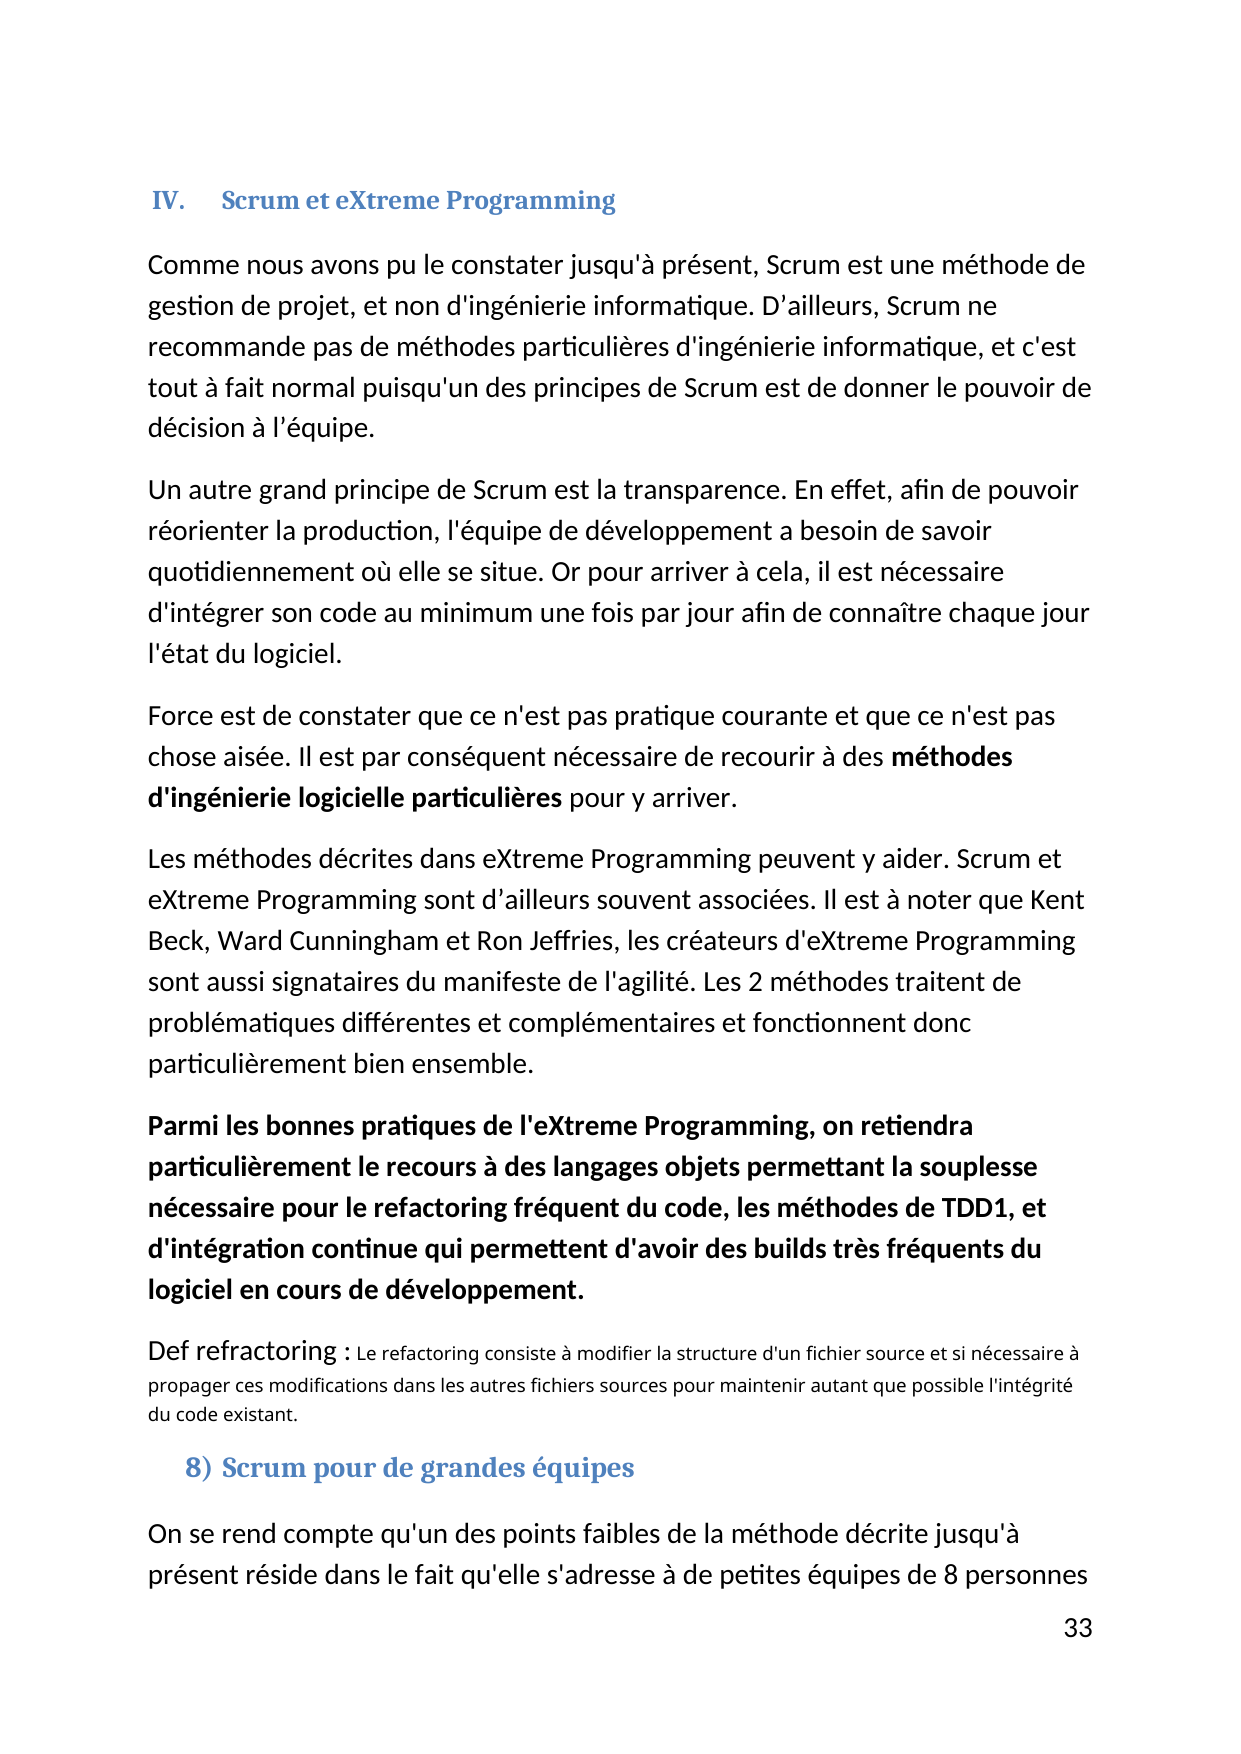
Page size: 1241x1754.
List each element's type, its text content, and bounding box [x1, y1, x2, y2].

text Parmi les bonnes pratiques de l'eXtreme Programming, on retiendra particulièrement le recours à des langages objets permettant la souplesse nécessaire pour le refactoring fréquent du code, les méthodes de TDD1, et d'intégration continue qui permettent d'avoir des builds très fréquents du logiciel en cours de développement. [148, 1107, 1093, 1306]
text Comme nous avons pu le constater jusqu'à présent, Scrum est une méthode de gestion de projet, et non d'ingénierie informatique. D’ailleurs, Scrum ne recommande pas de méthodes particulières d'ingénierie informatique, et c'est tout à fait normal puisqu'un des principes de Scrum est de donner le pouvoir de décision à l’équipe. [148, 246, 1093, 445]
text Un autre grand principe de Scrum est la transparence. En effet, afin de pouvoir réorienter la production, l'équipe de développement a besoin de savoir quotidiennement où elle se situe. Or pour arriver à cela, il est nécessaire d'intégrer son code au minimum une fois par jour afin de connaître chaque jour l'état du logiciel. [148, 471, 1093, 671]
subtitle Scrum pour de grandes équipes [185, 1451, 1093, 1485]
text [148, 1515, 1093, 1591]
subtitle Scrum et eXtreme Programming [185, 185, 1093, 216]
text Def refractoring : Le refactoring consiste à modifier la structure d'un fichier source et si nécessaire à propager ces modifications dans les autres fichiers sources pour maintenir autant que possible l'intégrité du code existant. [148, 1332, 1093, 1427]
text Force est de constater que ce n'est pas pratique courante et que ce n'est pas chose aisée. Il est par conséquent nécessaire de recourir à des méthodes d'ingénierie logicielle particulières pour y arriver. [148, 697, 1093, 814]
text Les méthodes décrites dans eXtreme Programming peuvent y aider. Scrum et eXtreme Programming sont d’ailleurs souvent associées. Il est à noter que Kent Beck, Ward Cunningham et Ron Jeffries, les créateurs d'eXtreme Programming sont aussi signataires du manifeste de l'agilité. Les 2 méthodes traitent de problématiques différentes et complémentaires et fonctionnent donc particulièrement bien ensemble. [148, 841, 1093, 1081]
